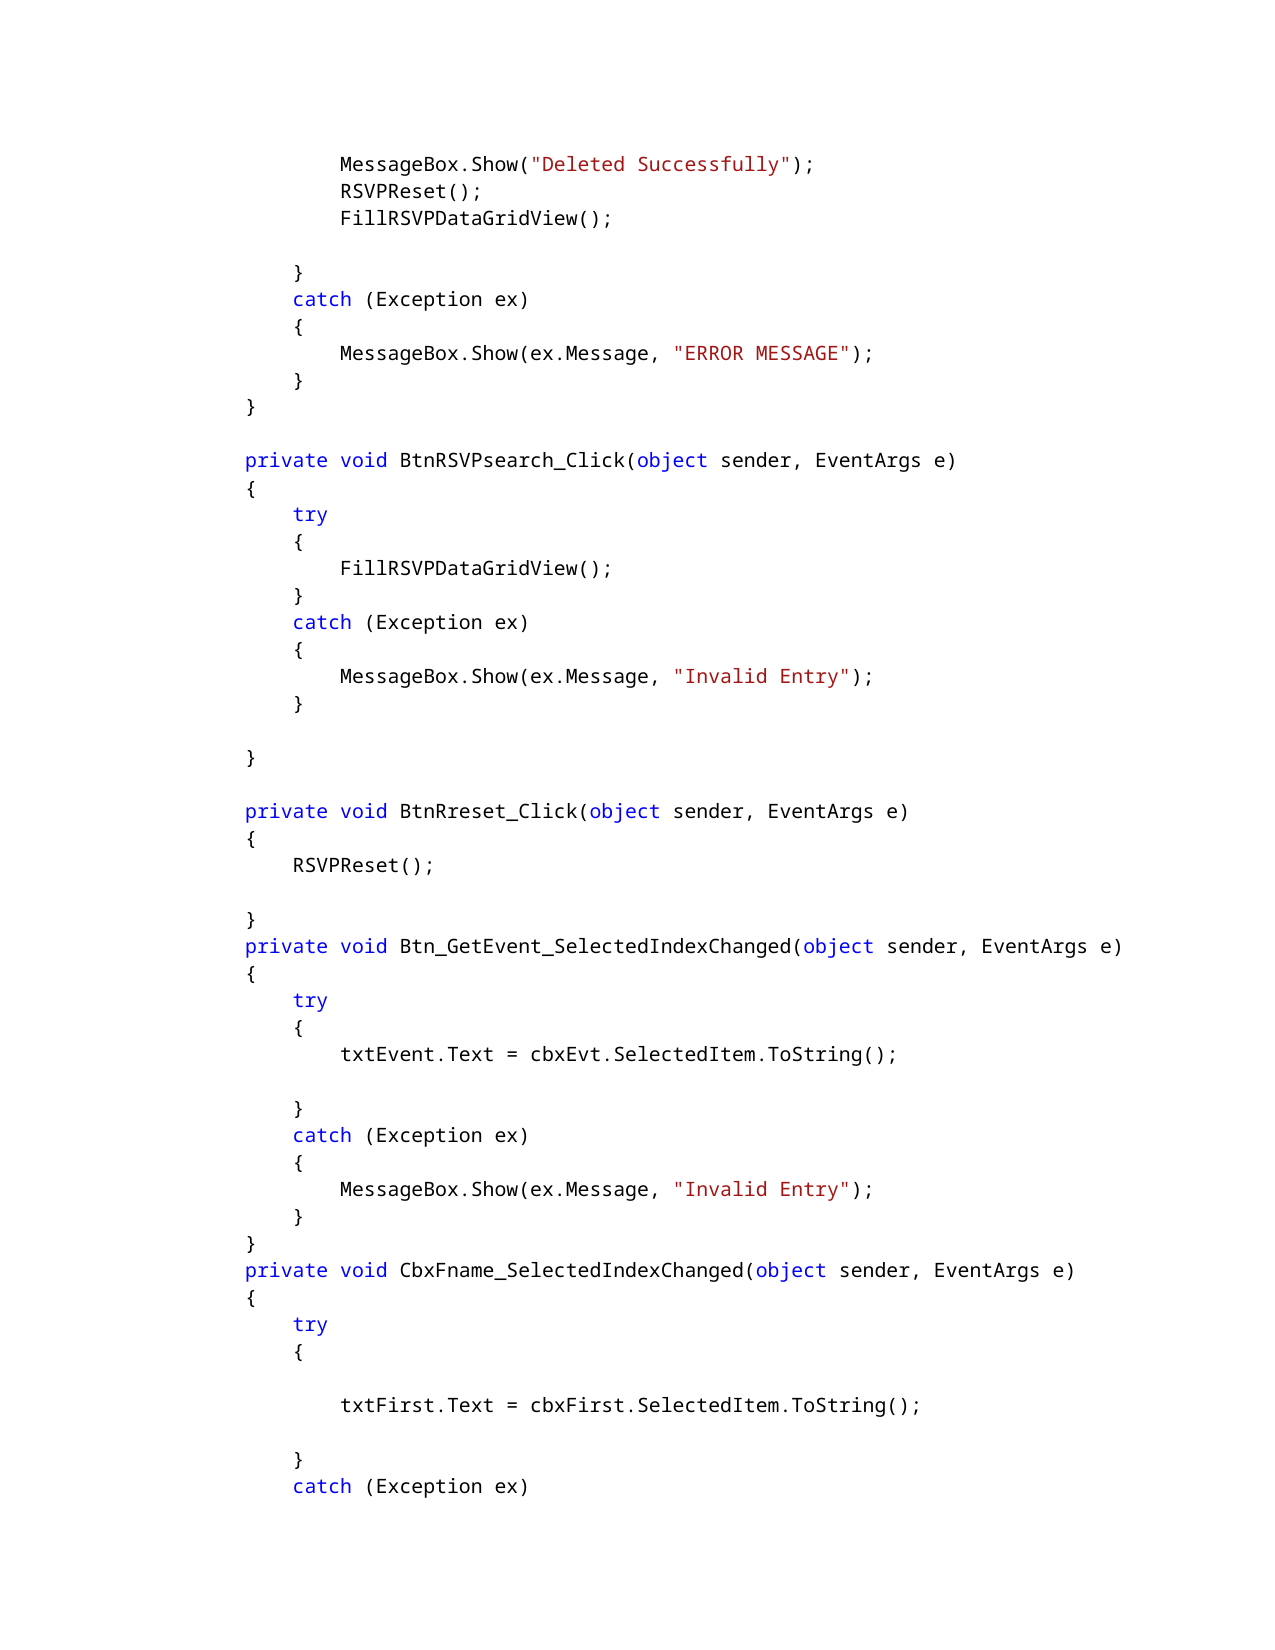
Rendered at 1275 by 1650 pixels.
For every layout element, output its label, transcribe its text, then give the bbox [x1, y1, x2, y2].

text } [150, 393, 1125, 420]
text MessageBox.Show(ex.Message, "ERROR MESSAGE"); [150, 339, 1125, 366]
text { [150, 959, 1125, 986]
text } [150, 582, 1125, 609]
text private void Btn_GetEvent_SelectedIndexChanged(object sender, EventArgs e) [150, 932, 1125, 959]
text txtFirst.Text = cbxFirst.SelectedItem.ToString(); [150, 1391, 1125, 1418]
text private void BtnRSVPsearch_Click(object sender, EventArgs e) [150, 447, 1125, 474]
text { [150, 1013, 1125, 1040]
text } [150, 1094, 1125, 1121]
text catch (Exception ex) [150, 609, 1125, 636]
text try [150, 1310, 1125, 1337]
text RSVPReset(); [150, 851, 1125, 878]
text FillRSVPDataGridView(); [150, 204, 1125, 231]
text catch (Exception ex) [150, 1472, 1125, 1499]
text FillRSVPDataGridView(); [150, 555, 1125, 582]
text { [150, 824, 1125, 851]
text } [150, 905, 1125, 932]
text catch (Exception ex) [150, 285, 1125, 312]
text } [150, 366, 1125, 393]
text } [150, 1229, 1125, 1256]
text { [150, 312, 1125, 339]
text MessageBox.Show("Deleted Successfully"); [150, 150, 1125, 177]
text private void BtnRreset_Click(object sender, EventArgs e) [150, 797, 1125, 824]
text } [150, 258, 1125, 285]
text { [150, 636, 1125, 663]
text private void CbxFname_SelectedIndexChanged(object sender, EventArgs e) [150, 1256, 1125, 1283]
text RSVPReset(); [150, 177, 1125, 204]
text } [150, 743, 1125, 771]
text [150, 1175, 1125, 1202]
text } [150, 689, 1125, 717]
text { [150, 1283, 1125, 1310]
text MessageBox.Show(ex.Message, "Invalid Entry"); [150, 663, 1125, 689]
text { [150, 1148, 1125, 1175]
text } [150, 1202, 1125, 1229]
text txtEvent.Text = cbxEvt.SelectedItem.ToString(); [150, 1040, 1125, 1067]
text catch (Exception ex) [150, 1121, 1125, 1148]
text } [150, 1445, 1125, 1472]
text { [150, 1337, 1125, 1364]
text try [150, 501, 1125, 528]
text try [150, 986, 1125, 1013]
text { [150, 528, 1125, 555]
text { [150, 474, 1125, 501]
